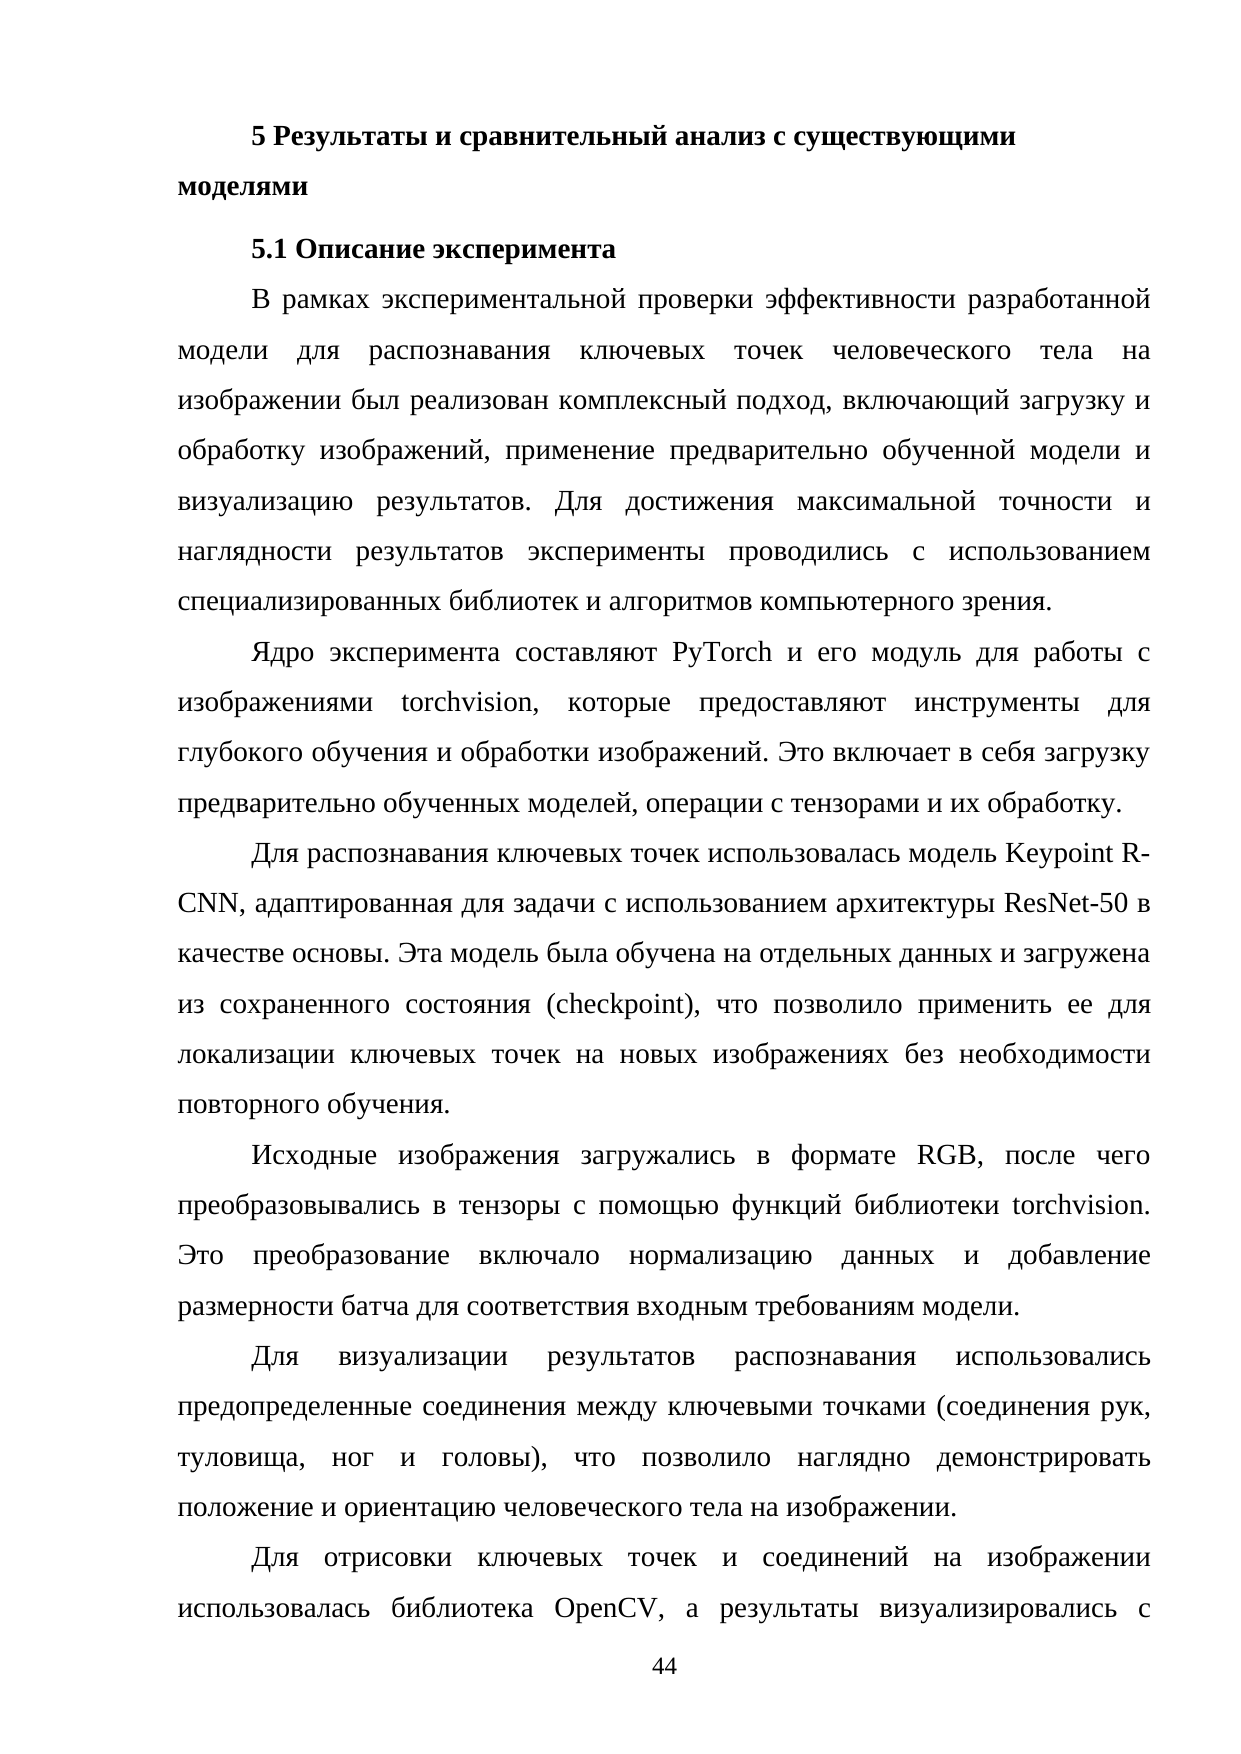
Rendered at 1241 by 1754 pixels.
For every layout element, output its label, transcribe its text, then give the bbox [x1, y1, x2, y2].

text Ядро эксперимента составляют PyTorch и его модуль для работы с изображениями torchvision, которые предоставляют инструменты для глубокого обучения и обработки изображений. Это включает в себя загрузку предварительно обученных моделей, операции с тензорами и их обработку. [177, 634, 1152, 818]
text Исходные изображения загружались в формате RGB, после чего преобразовывались в тензоры с помощью функций библиотеки torchvision. Это преобразование включало нормализацию данных и добавление размерности батча для соответствия входным требованиям модели. [177, 1137, 1152, 1321]
text В рамках экспериментальной проверки эффективности разработанной модели для распознавания ключевых точек человеческого тела на изображении был реализован комплексный подход, включающий загрузку и обработку изображений, применение предварительно обученной модели и визуализацию результатов. Для достижения максимальной точности и наглядности результатов эксперименты проводились с использованием специализированных библиотек и алгоритмов компьютерного зрения. [177, 282, 1152, 617]
text Результаты и сравнительный анализ с существующими моделями [177, 118, 1152, 202]
text Описание эксперимента [177, 231, 1152, 265]
text Для распознавания ключевых точек использовалась модель Keypoint R-CNN, адаптированная для задачи с использованием архитектуры ResNet-50 в качестве основы. Эта модель была обучена на отдельных данных и загружена из сохраненного состояния (checkpoint), что позволило применить ее для локализации ключевых точек на новых изображениях без необходимости повторного обучения. [177, 835, 1152, 1120]
text Для визуализации результатов распознавания использовались предопределенные соединения между ключевыми точками (соединения рук, туловища, ног и головы), что позволило наглядно демонстрировать положение и ориентацию человеческого тела на изображении. [177, 1338, 1152, 1523]
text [177, 1539, 1152, 1623]
